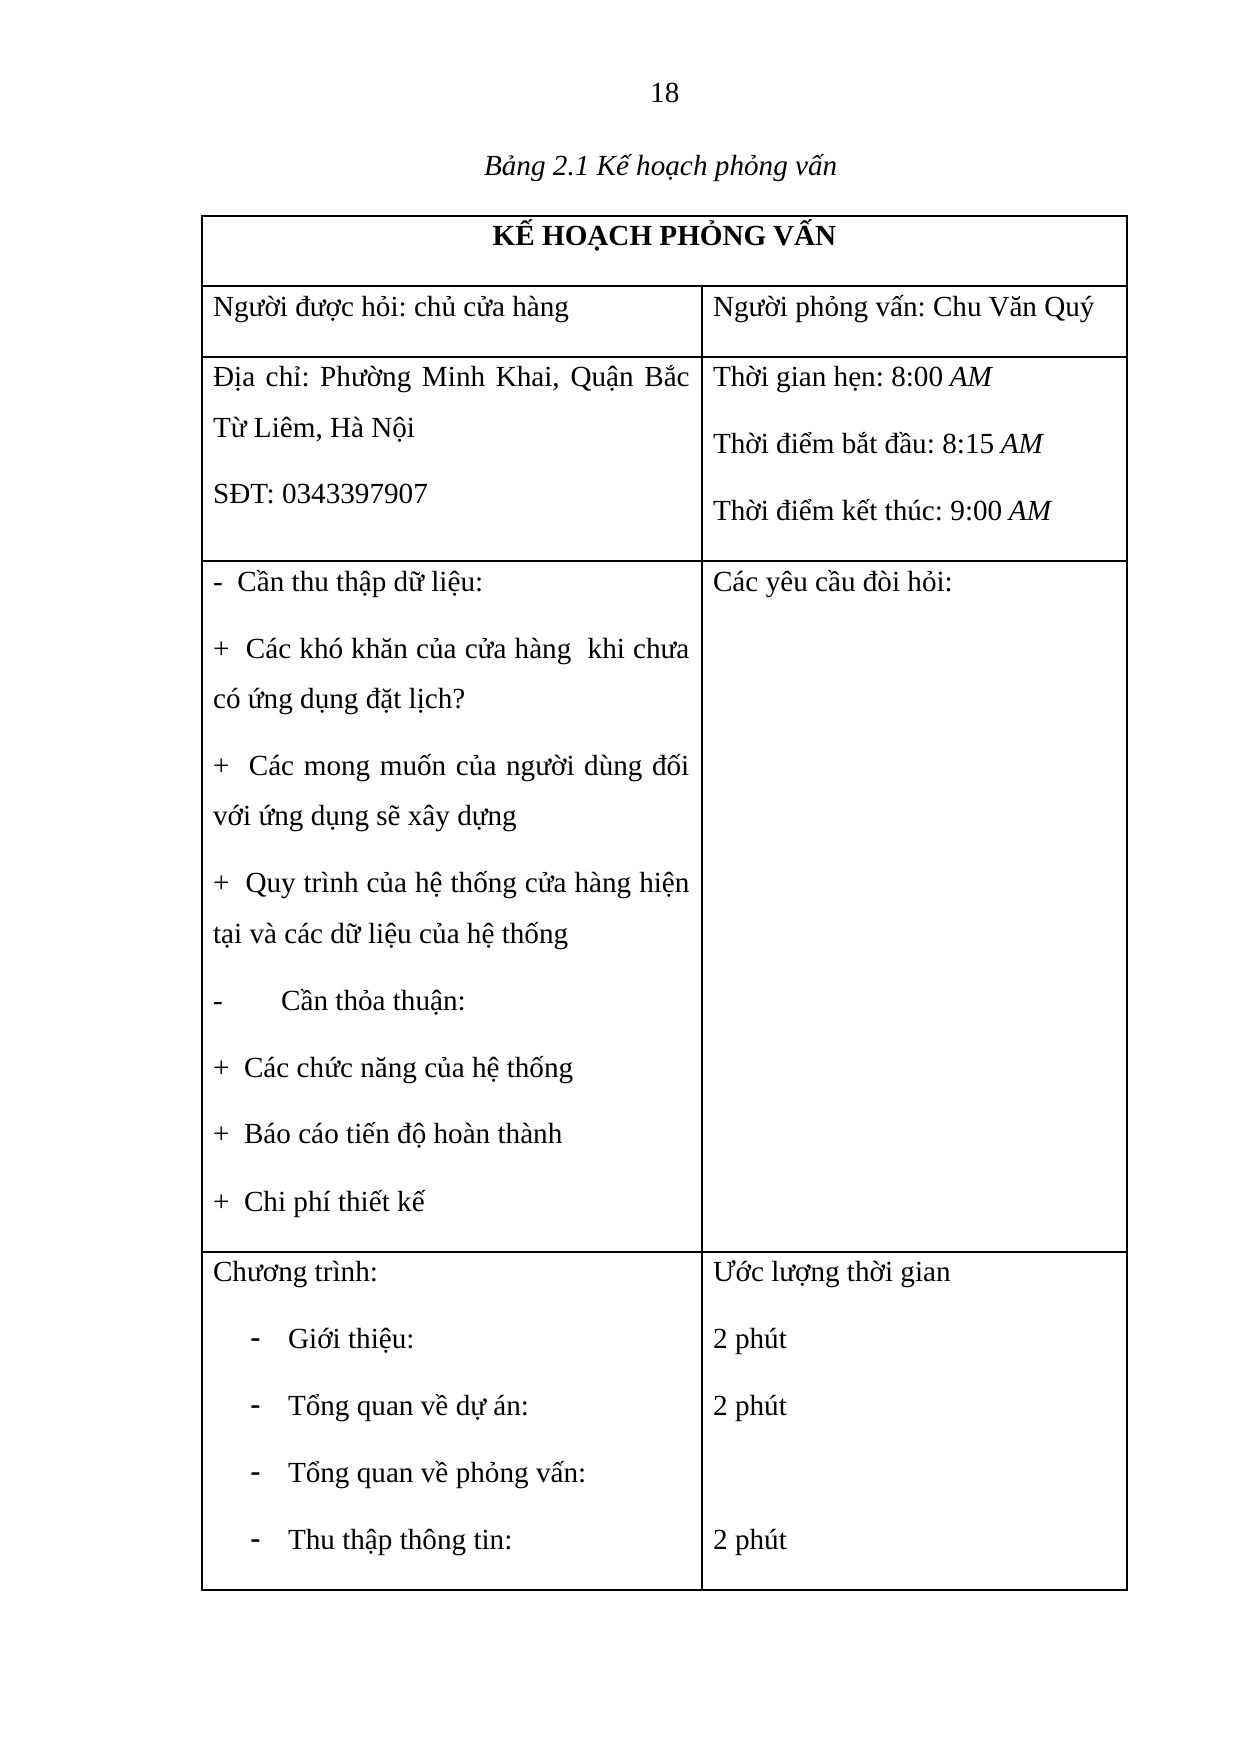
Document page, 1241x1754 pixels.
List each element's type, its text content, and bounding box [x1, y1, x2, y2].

table_cell Các yêu cầu đòi hỏi: [703, 562, 1126, 1251]
table_cell Người được hỏi: chủ cửa hàng [203, 287, 701, 356]
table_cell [703, 1253, 1126, 1589]
table_cell Thời gian hẹn: 8:00 AM Thời điểm bắt đầu: 8:15 AM Thời điểm kết thúc: 9:00 AM [703, 358, 1126, 560]
table_cell Người phỏng vấn: Chu Văn Quý [703, 287, 1126, 356]
text Bảng 2.1 Kế hoạch phỏng vấn [207, 148, 1122, 181]
table_cell - Cần thu thập dữ liệu: + Các khó khăn của cửa hàng khi chưa có ứng dụng đặt lịch? + Các mong muốn của người dùng đối với ứng dụng sẽ xây dựng + Quy trình của hệ thống cửa hàng hiện tại và các dữ liệu của hệ thống - Cần thỏa thuận: + Các chức năng của hệ thống + Báo cáo tiến độ hoàn thành + Chi phí thiết kế [203, 562, 701, 1251]
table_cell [203, 1253, 701, 1589]
table_header KẾ HOẠCH PHỎNG VẤN [203, 217, 1126, 285]
table_cell Địa chỉ: Phường Minh Khai, Quận Bắc Từ Liêm, Hà Nội SĐT: 0343397907 [203, 358, 701, 560]
